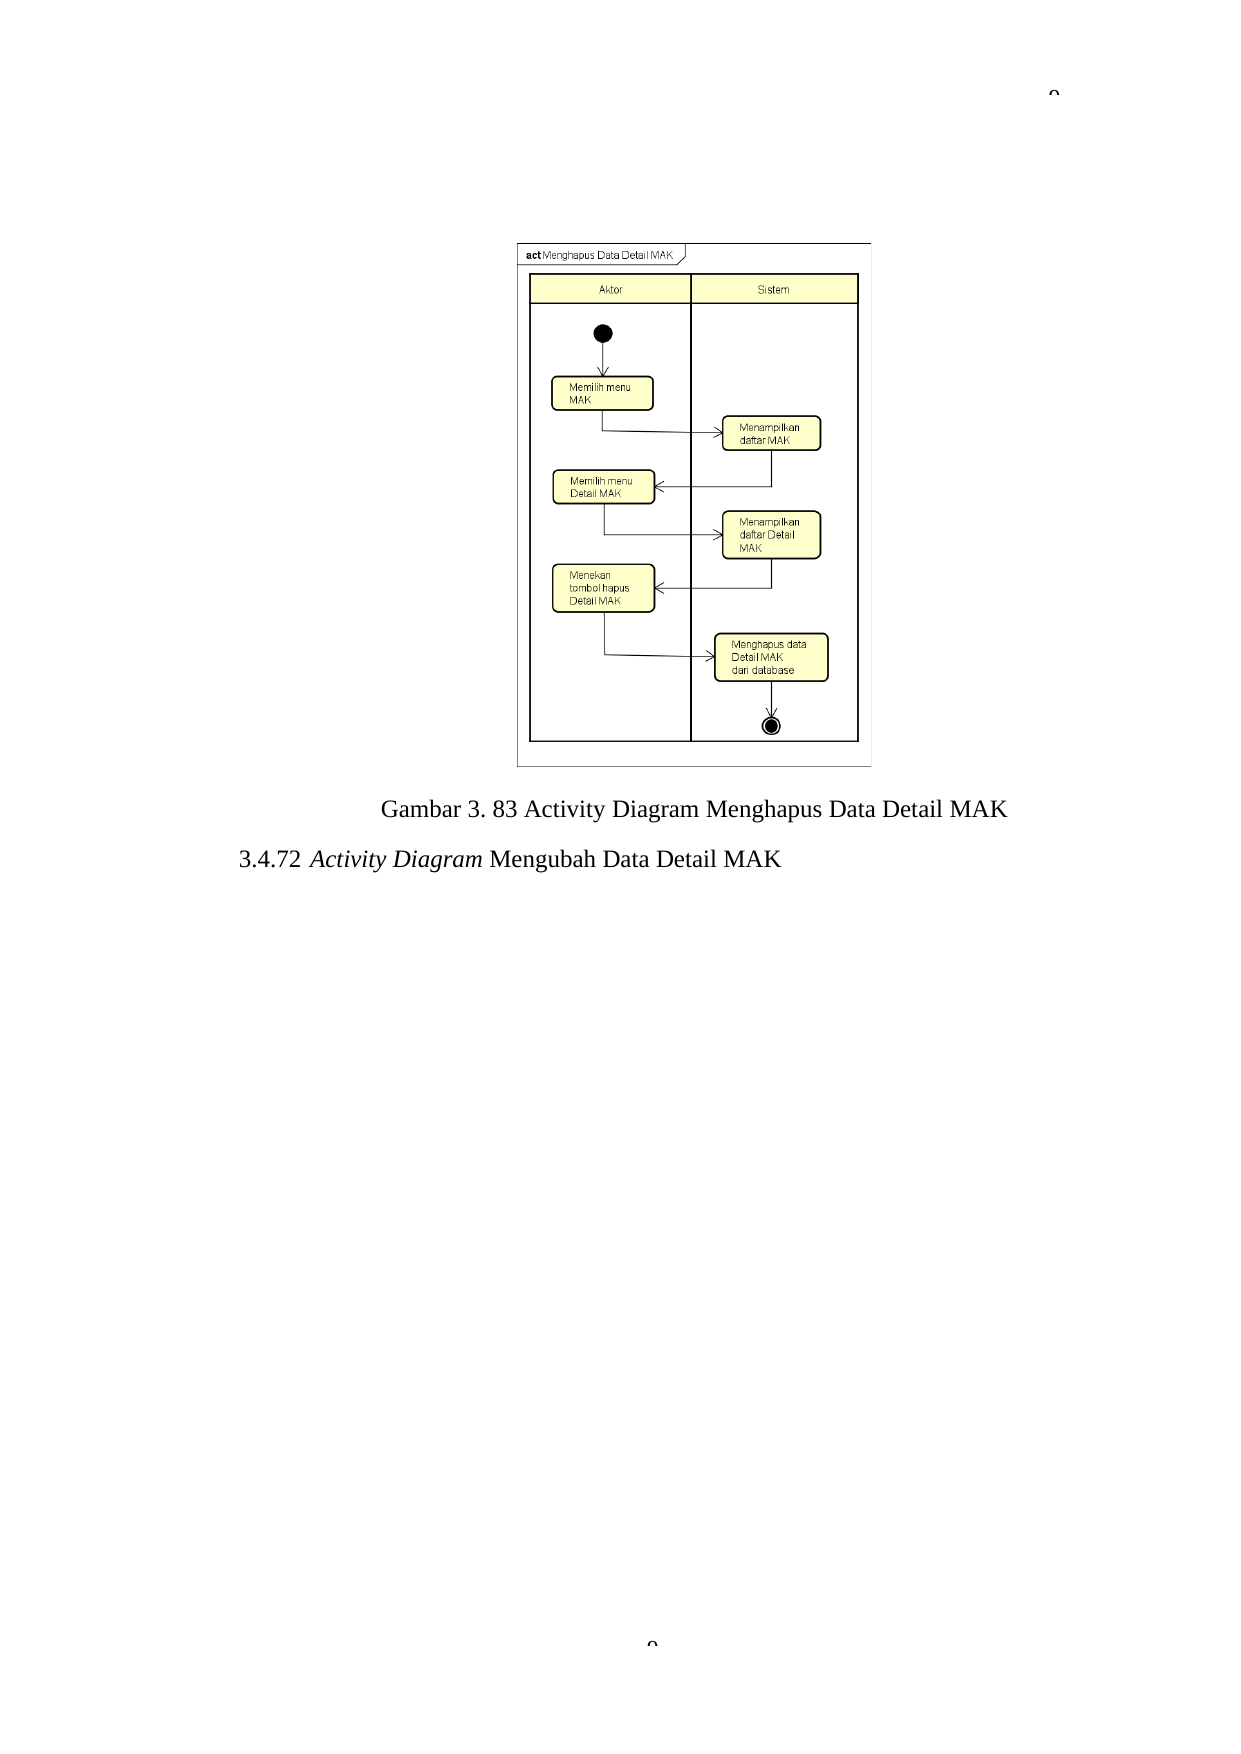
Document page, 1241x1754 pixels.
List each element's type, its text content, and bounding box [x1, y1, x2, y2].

list Activity Diagram Mengubah Data Detail MAK [239, 844, 1090, 873]
text Gambar 3. 83 Activity Diagram Menghapus Data Detail MAK [381, 794, 1090, 823]
picture [516, 243, 872, 767]
